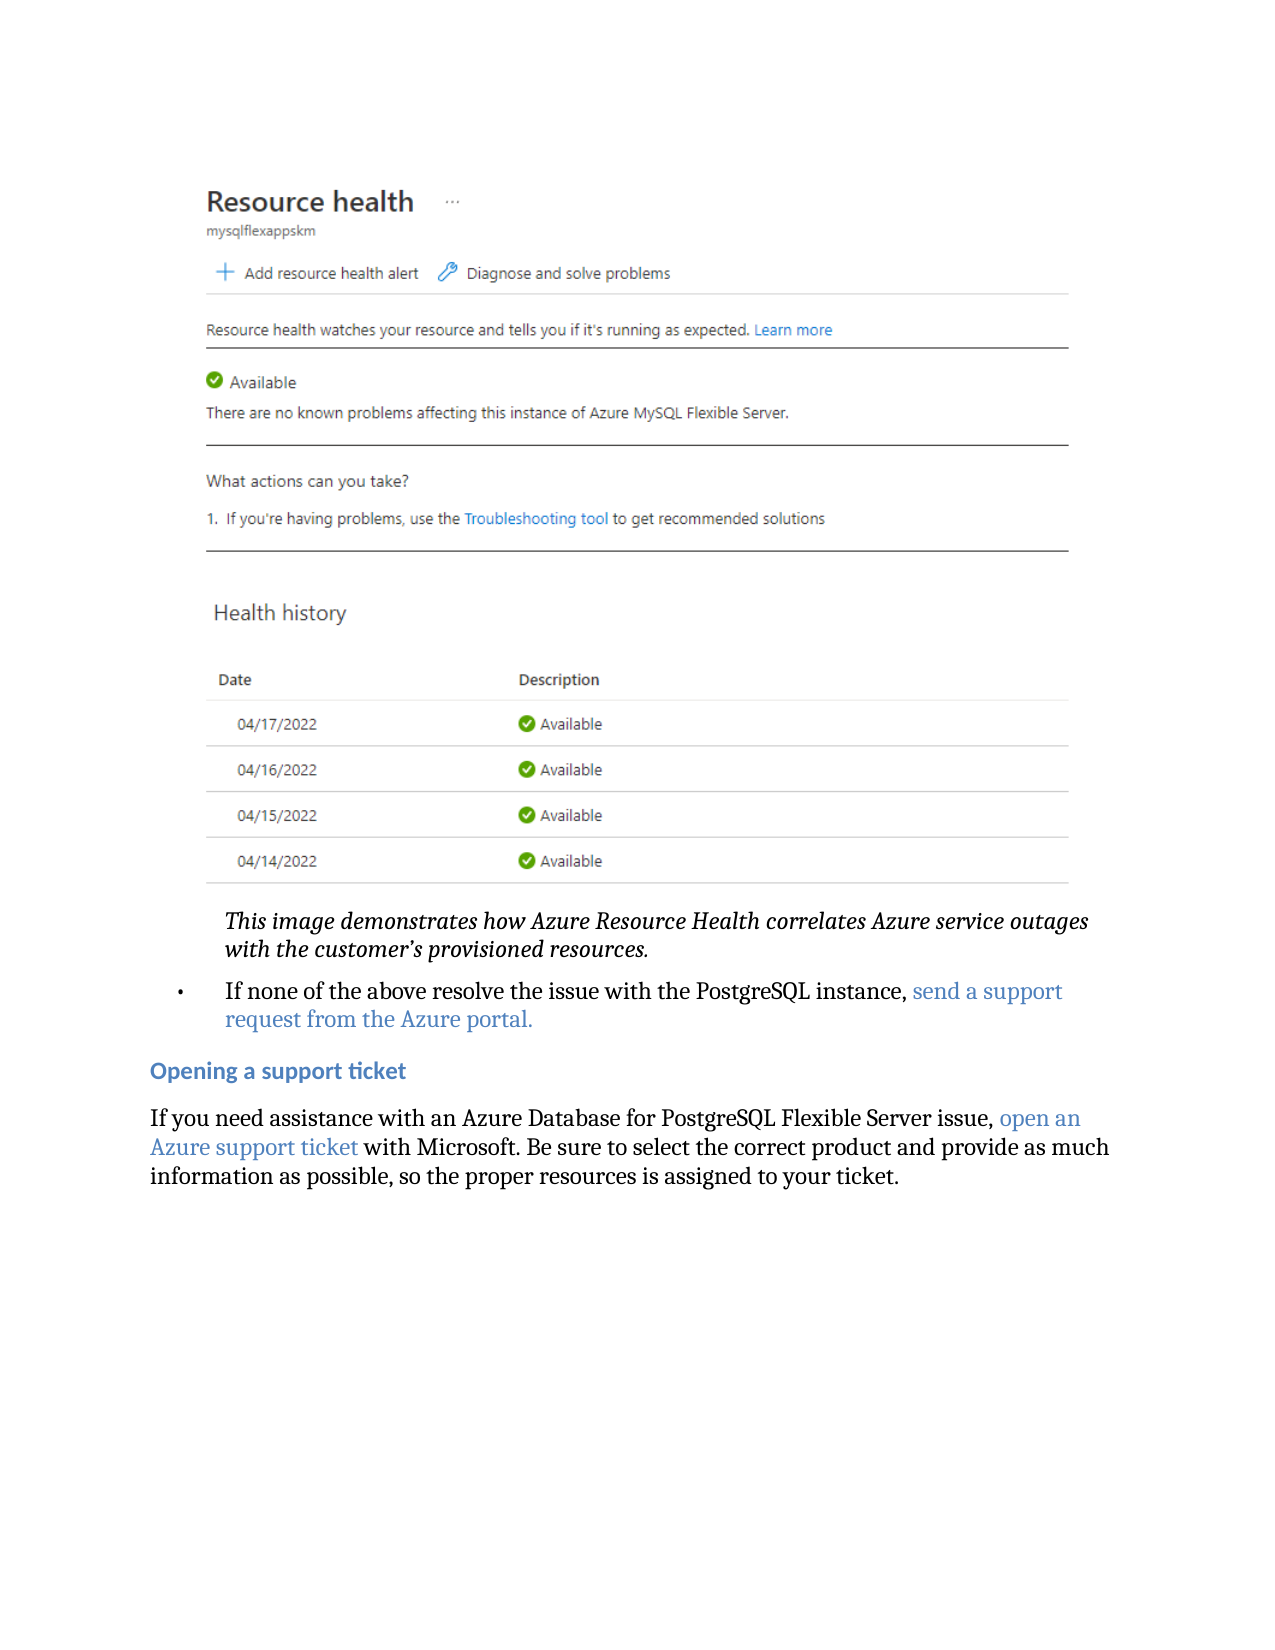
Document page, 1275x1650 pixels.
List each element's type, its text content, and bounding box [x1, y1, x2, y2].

list This image demonstrates how Azure Resource Health correlates Azure service outages with the customer’s provisioned resources. [175, 907, 1125, 964]
subtitle Opening a support ticket [150, 1055, 1125, 1085]
list If none of the above resolve the issue with the PostgreSQL instance, send a support request from the Azure portal. [175, 977, 1125, 1034]
picture [193, 178, 1069, 886]
text If you need assistance with an Azure Database for PostgreSQL Flexible Server issue, open an Azure support ticket with Microsoft. Be sure to select the correct product and provide as much information as possible, so the proper resources is assigned to your ticket. [150, 1104, 1125, 1190]
